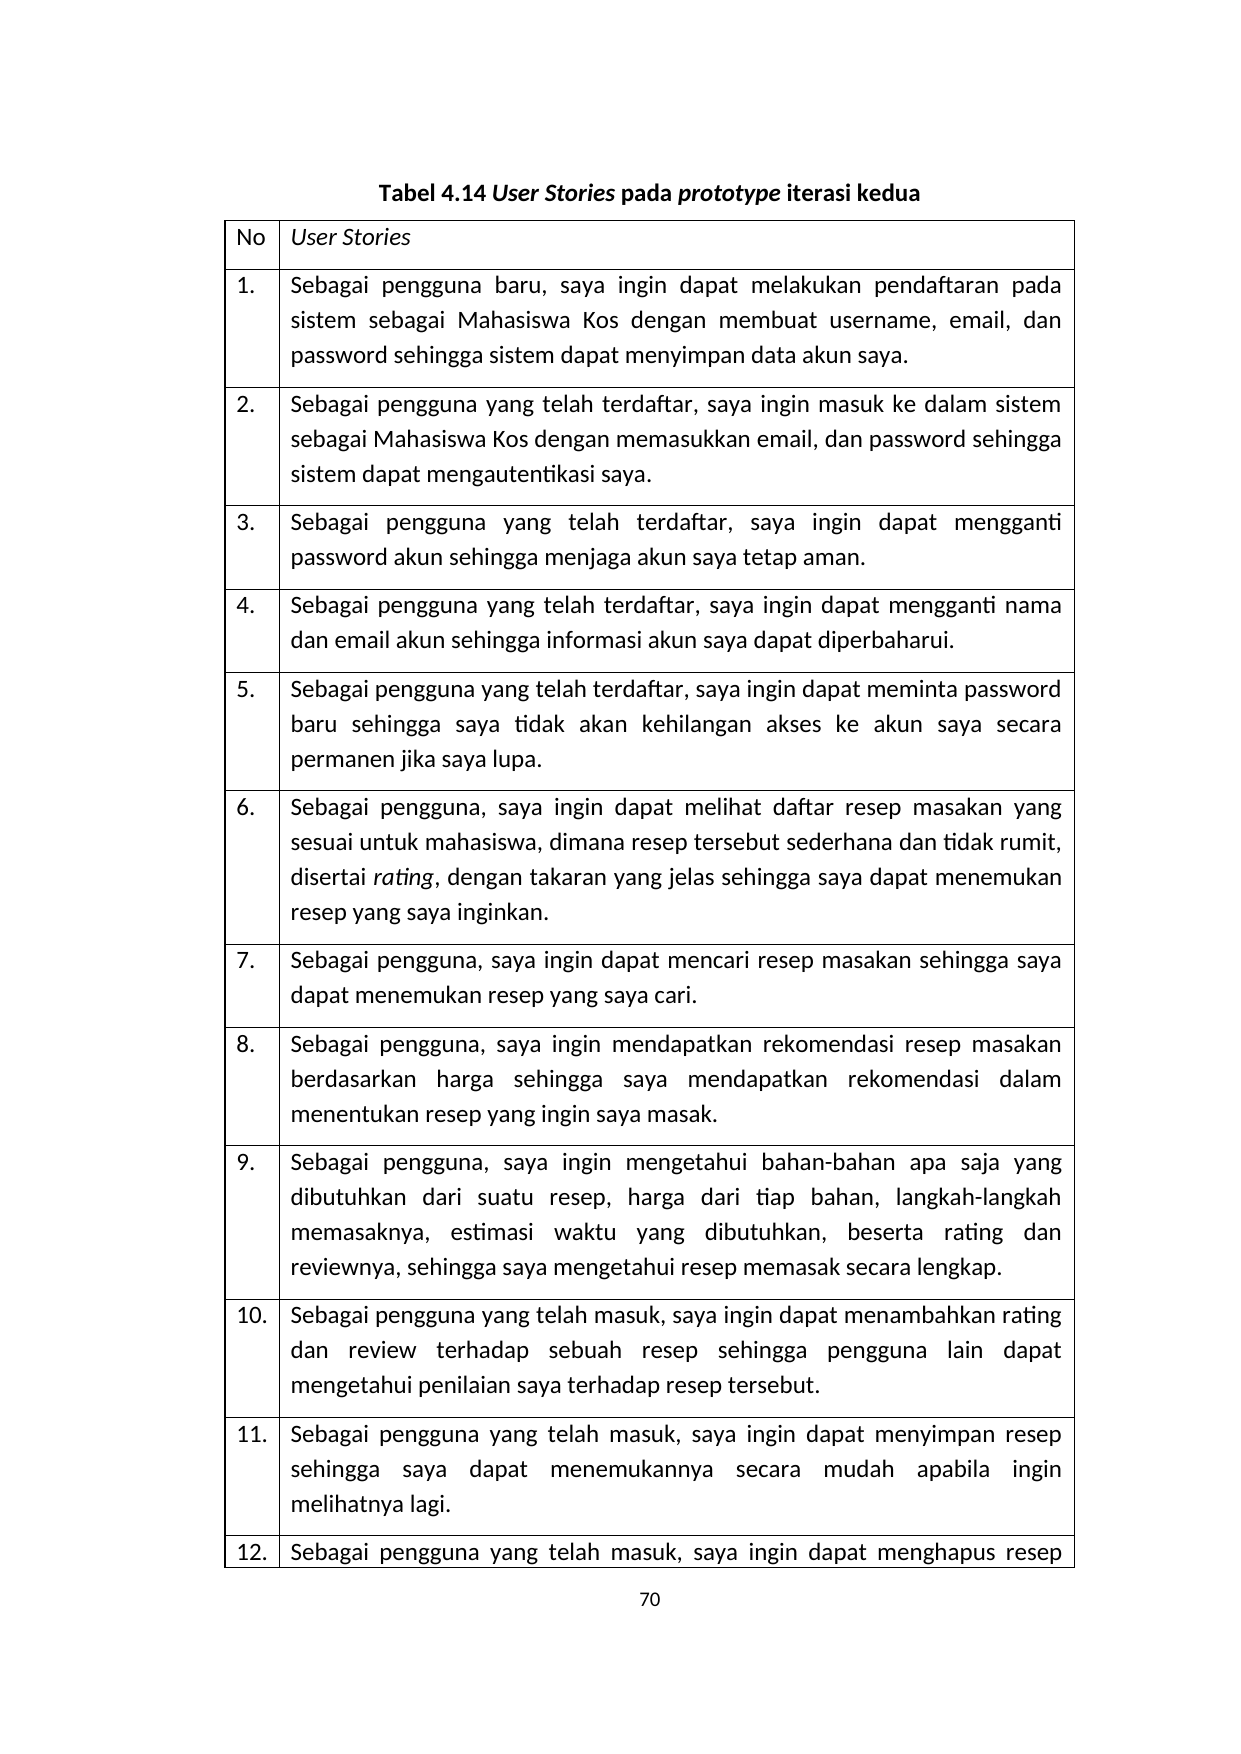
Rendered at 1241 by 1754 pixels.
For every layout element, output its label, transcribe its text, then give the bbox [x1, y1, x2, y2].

table_cell Sebagai pengguna yang telah masuk, saya ingin dapat menyimpan resep sehingga saya dapat menemukannya secara mudah apabila ingin melihatnya lagi. [280, 1418, 1074, 1535]
table_cell 7. [226, 945, 279, 1027]
table_cell Sebagai pengguna yang telah terdaftar, saya ingin dapat meminta password baru sehingga saya tidak akan kehilangan akses ke akun saya secara permanen jika saya lupa. [280, 673, 1074, 790]
table_cell 2. [226, 388, 279, 505]
table_cell Sebagai pengguna, saya ingin mendapatkan rekomendasi resep masakan berdasarkan harga sehingga saya mendapatkan rekomendasi dalam menentukan resep yang ingin saya masak. [280, 1028, 1074, 1145]
table_cell Sebagai pengguna, saya ingin mengetahui bahan-bahan apa saja yang dibutuhkan dari suatu resep, harga dari tiap bahan, langkah-langkah memasaknya, estimasi waktu yang dibutuhkan, beserta rating dan reviewnya, sehingga saya mengetahui resep memasak secara lengkap. [280, 1146, 1074, 1298]
table_cell 10. [226, 1300, 279, 1417]
table_cell 6. [226, 791, 279, 943]
table_header No [226, 221, 279, 268]
table_cell Sebagai pengguna, saya ingin dapat melihat daftar resep masakan yang sesuai untuk mahasiswa, dimana resep tersebut sederhana dan tidak rumit, disertai rating, dengan takaran yang jelas sehingga saya dapat menemukan resep yang saya inginkan. [280, 791, 1074, 943]
table_cell 12. [226, 1536, 279, 1567]
table_header User Stories [280, 221, 1074, 268]
table_cell 4. [226, 590, 279, 672]
table_cell Sebagai pengguna yang telah terdaftar, saya ingin dapat mengganti password akun sehingga menjaga akun saya tetap aman. [280, 506, 1074, 588]
table_cell Sebagai pengguna yang telah terdaftar, saya ingin masuk ke dalam sistem sebagai Mahasiswa Kos dengan memasukkan email, dan password sehingga sistem dapat mengautentikasi saya. [280, 388, 1074, 505]
table_cell Sebagai pengguna yang telah masuk, saya ingin dapat menambahkan rating dan review terhadap sebuah resep sehingga pengguna lain dapat mengetahui penilaian saya terhadap resep tersebut. [280, 1300, 1074, 1417]
table_cell 11. [226, 1418, 279, 1535]
table_cell 9. [226, 1146, 279, 1298]
table_cell Sebagai pengguna yang telah terdaftar, saya ingin dapat mengganti nama dan email akun sehingga informasi akun saya dapat diperbaharui. [280, 590, 1074, 672]
table_cell 5. [226, 673, 279, 790]
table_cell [280, 1536, 1074, 1567]
table_cell 1. [226, 270, 279, 387]
table_cell 3. [226, 506, 279, 588]
table_cell Sebagai pengguna, saya ingin dapat mencari resep masakan sehingga saya dapat menemukan resep yang saya cari. [280, 945, 1074, 1027]
table_cell 8. [226, 1028, 279, 1145]
table_cell Sebagai pengguna baru, saya ingin dapat melakukan pendaftaran pada sistem sebagai Mahasiswa Kos dengan membuat username, email, dan password sehingga sistem dapat menyimpan data akun saya. [280, 270, 1074, 387]
